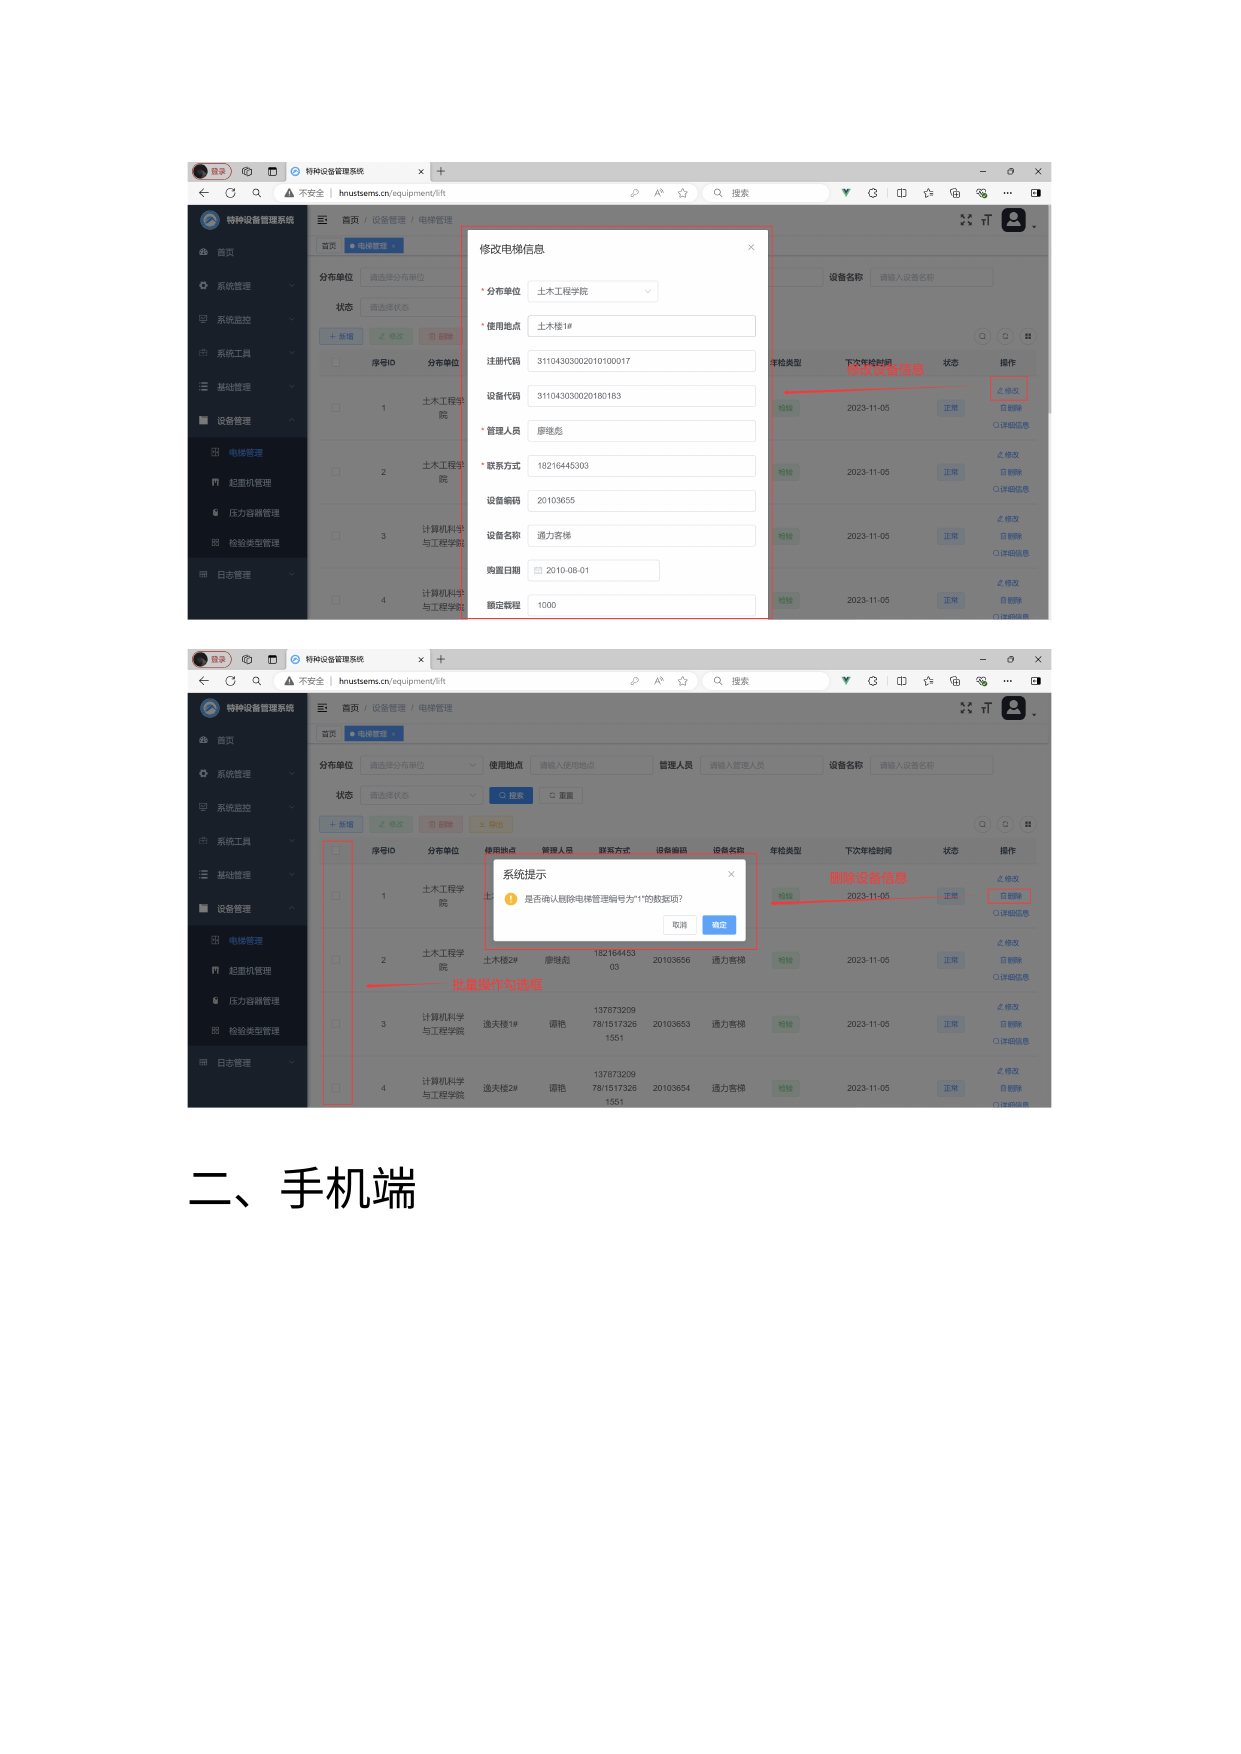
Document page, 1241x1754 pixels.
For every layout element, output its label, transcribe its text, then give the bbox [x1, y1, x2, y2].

list 手机端 [187, 1137, 1053, 1234]
picture [187, 649, 1052, 1108]
picture [187, 162, 1052, 620]
